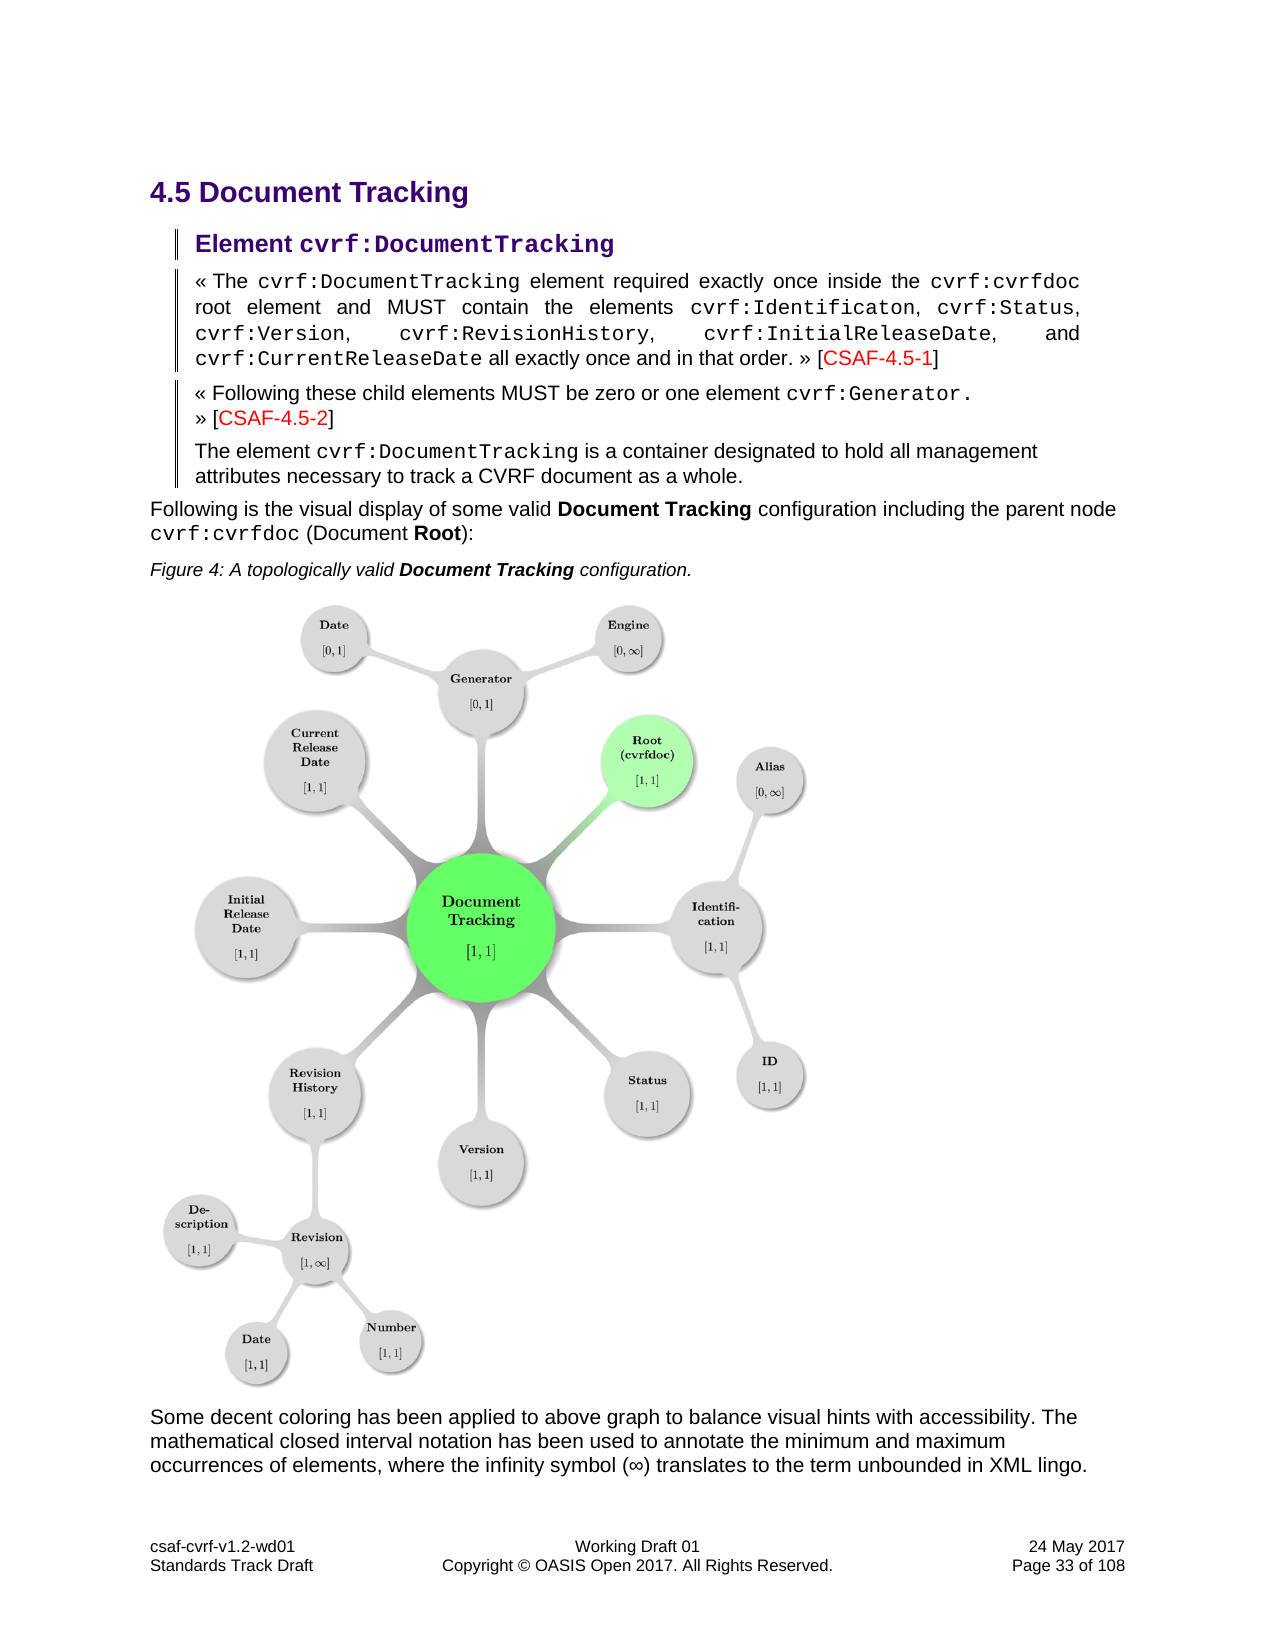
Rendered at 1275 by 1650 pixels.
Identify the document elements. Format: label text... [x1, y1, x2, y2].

text « The cvrf:DocumentTracking element required exactly once inside the cvrf:cvrfdoc root element and MUST contain the elements cvrf:Identificaton, cvrf:Status, cvrf:Version, cvrf:RevisionHistory, cvrf:InitialReleaseDate, and cvrf:CurrentReleaseDate all exactly once and in that order. » [CSAF-4.5-1] [178, 269, 1080, 372]
text The element cvrf:DocumentTracking is a container designated to hold all management attributes necessary to track a CVRF document as a whole. [178, 438, 1080, 488]
text Figure 4: A topologically valid Document Tracking configuration. [150, 559, 1125, 580]
text Some decent coloring has been applied to above graph to balance visual hints with accessibility. The mathematical closed interval notation has been used to annotate the minimum and maximum occurrences of elements, where the infinity symbol (∞) translates to the term unbounded in XML lingo. [150, 1404, 1125, 1476]
text Following is the visual display of some valid Document Tracking configuration including the parent node cvrf:cvrfdoc (Document Root): [150, 497, 1125, 546]
subtitle Document Tracking [150, 175, 1125, 208]
subtitle Element cvrf:DocumentTracking [178, 229, 1125, 260]
text « Following these child elements MUST be zero or one element cvrf:Generator. » [CSAF-4.5-2] [178, 380, 1080, 430]
picture [150, 592, 816, 1397]
